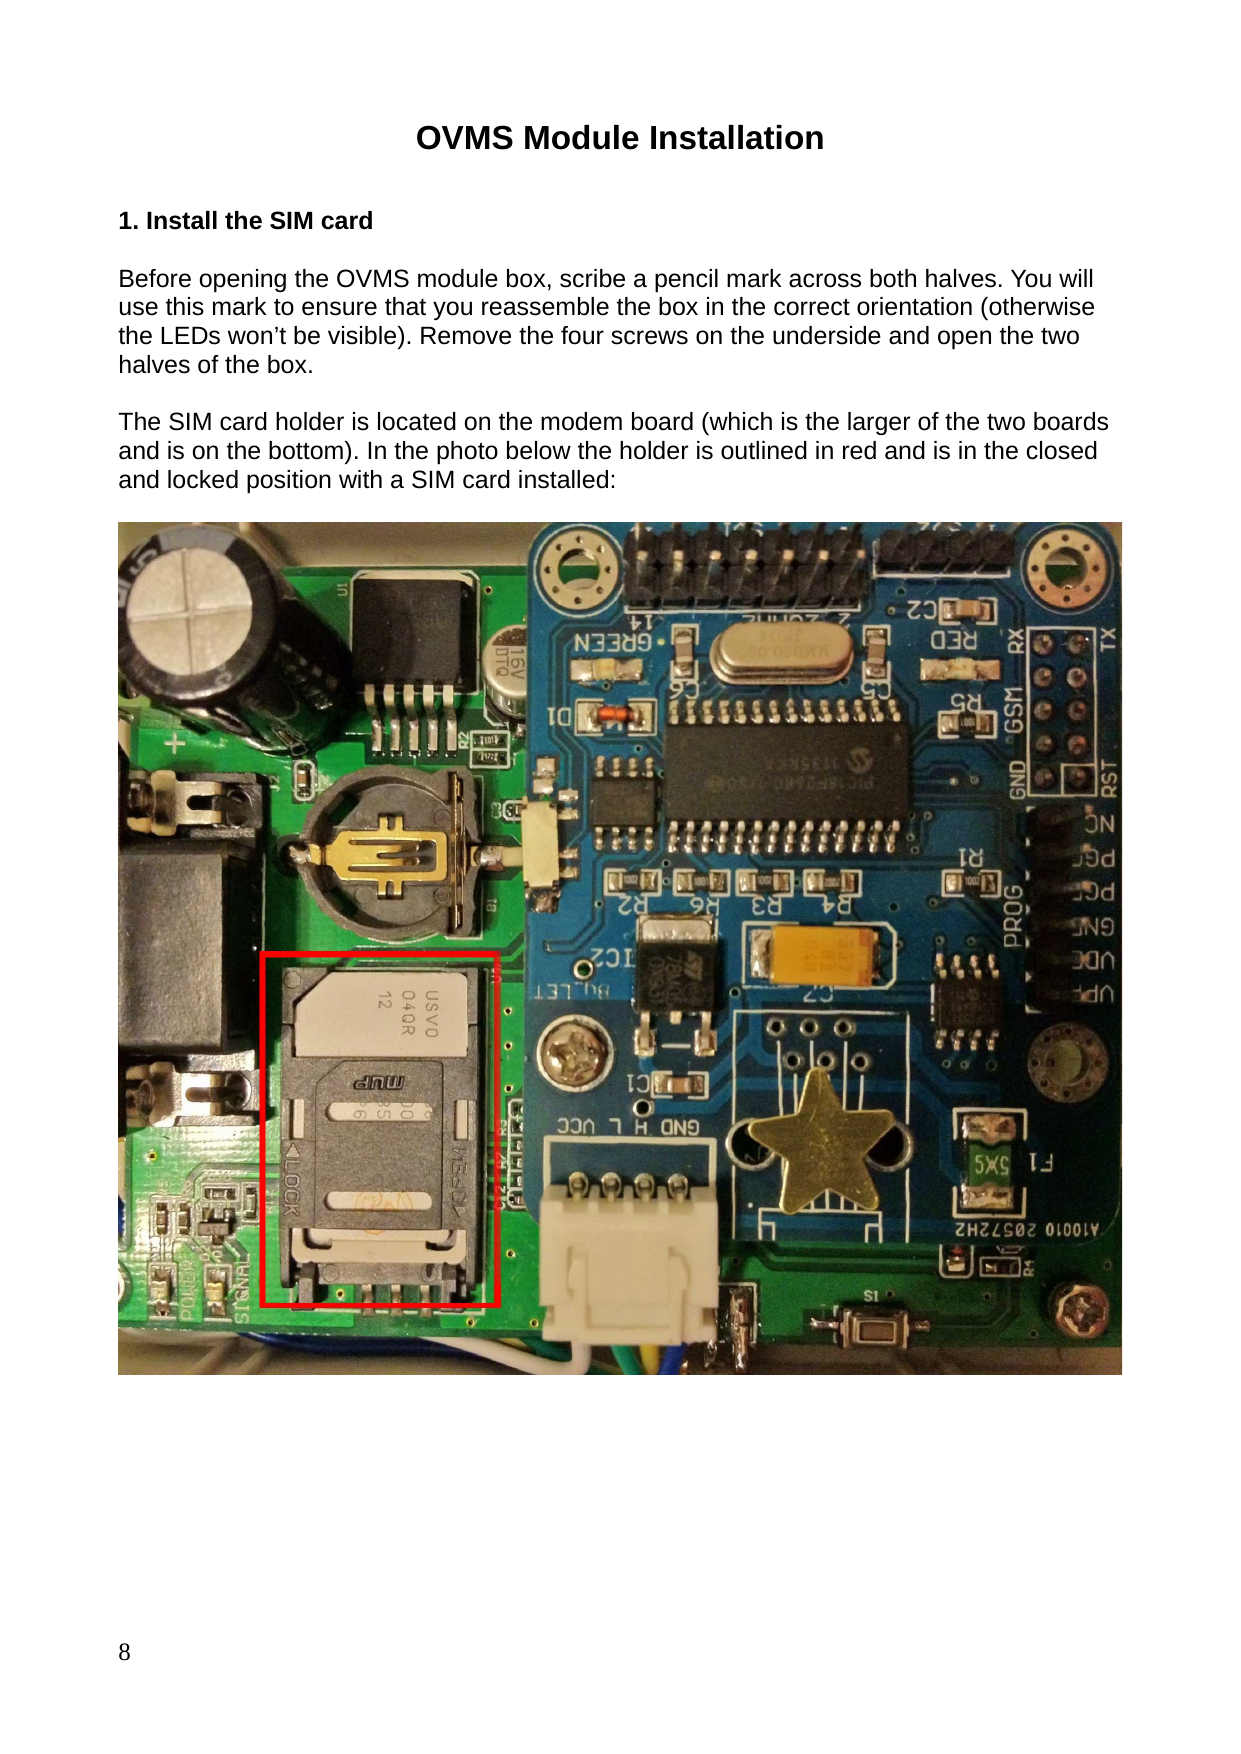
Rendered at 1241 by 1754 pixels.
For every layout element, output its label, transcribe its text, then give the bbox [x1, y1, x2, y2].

text The SIM card holder is located on the modem board (which is the larger of the two boards and is on the bottom). In the photo below the holder is outlined in red and is in the closed and locked position with a SIM card installed: [118, 407, 1122, 494]
text Before opening the OVMS module box, scribe a pencil mark across both halves. You will use this mark to ensure that you reassemble the box in the correct orientation (otherwise the LEDs won’t be visible). Remove the four screws on the underside and open the two halves of the box. [118, 264, 1122, 379]
subtitle 1. Install the SIM card [118, 206, 1122, 235]
subtitle OVMS Module Installation [118, 118, 1122, 157]
picture [118, 522, 1123, 1375]
